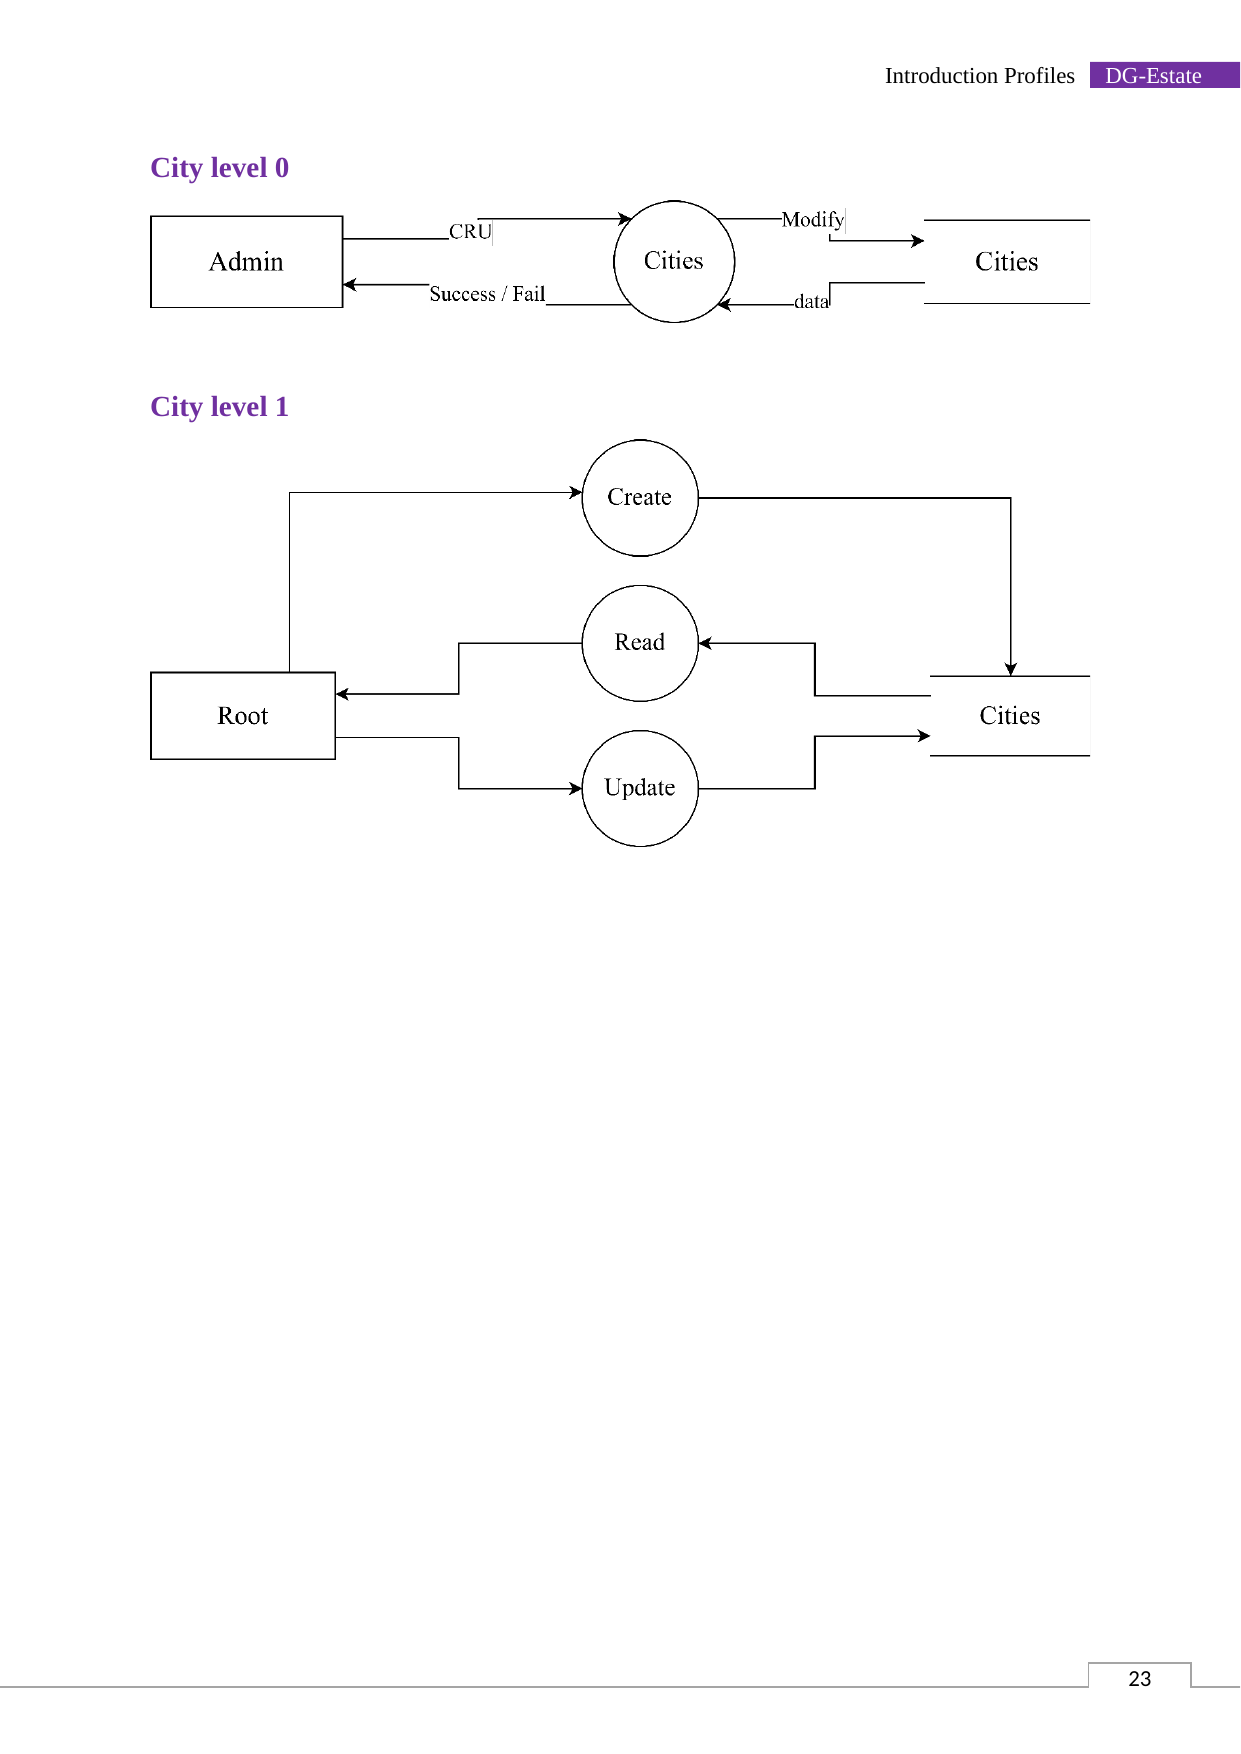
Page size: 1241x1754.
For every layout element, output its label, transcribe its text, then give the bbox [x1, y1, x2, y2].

title City level 1 [150, 389, 1090, 423]
title City level 0 [150, 150, 1090, 183]
picture [150, 200, 1091, 323]
picture [150, 439, 1091, 847]
